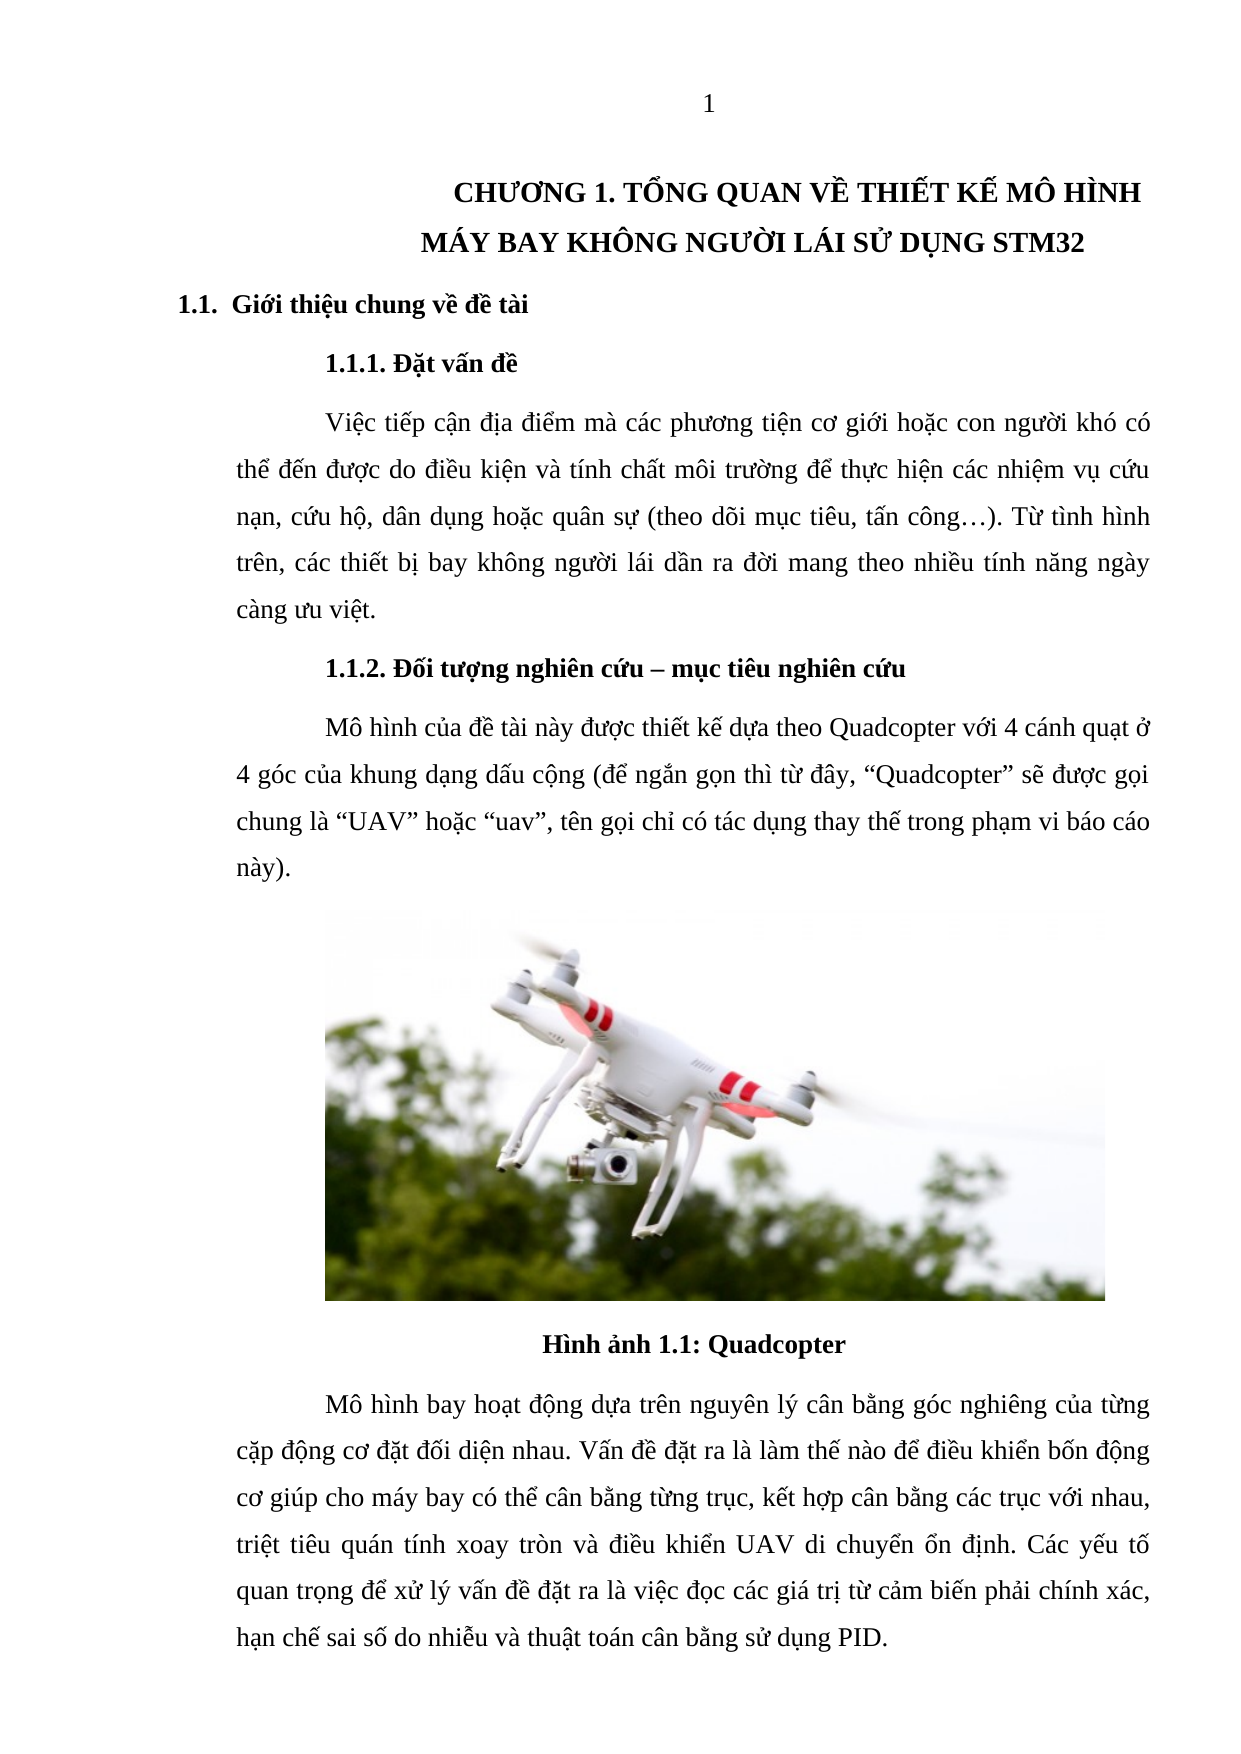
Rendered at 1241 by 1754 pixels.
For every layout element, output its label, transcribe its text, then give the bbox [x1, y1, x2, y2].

text Việc tiếp cận địa điểm mà các phương tiện cơ giới hoặc con người khó có thể đến được do điều kiện và tính chất môi trường để thực hiện các nhiệm vụ cứu nạn, cứu hộ, dân dụng hoặc quân sự (theo dõi mục tiêu, tấn công…). Từ tình hình trên, các thiết bị bay không người lái dần ra đời mang theo nhiều tính năng ngày càng ưu việt. [236, 406, 1152, 624]
text Mô hình của đề tài này được thiết kế dựa theo Quadcopter với 4 cánh quạt ở 4 góc của khung dạng dấu cộng (để ngắn gọn thì từ đây, “Quadcopter” sẽ được gọi chung là “UAV” hoặc “uav”, tên gọi chỉ có tác dụng thay thế trong phạm vi báo cáo này). [236, 711, 1152, 882]
text Hình ảnh 1.1: Quadcopter [177, 1328, 1152, 1360]
subtitle Giới thiệu chung về đề tài [177, 288, 1152, 319]
text Mô hình bay hoạt động dựa trên nguyên lý cân bằng góc nghiêng của từng cặp động cơ đặt đối diện nhau. Vấn đề đặt ra là làm thế nào để điều khiển bốn động cơ giúp cho máy bay có thể cân bằng từng trục, kết hợp cân bằng các trục với nhau, triệt tiêu quán tính xoay tròn và điều khiển UAV di chuyển ổn định. Các yếu tố quan trọng để xử lý vấn đề đặt ra là việc đọc các giá trị từ cảm biến phải chính xác, hạn chế sai số do nhiễu và thuật toán cân bằng sử dụng PID. [236, 1388, 1152, 1652]
subtitle Đặt vấn đề [236, 347, 1152, 378]
subtitle Đối tượng nghiên cứu – mục tiêu nghiên cứu [236, 652, 1152, 683]
subtitle TỔNG QUAN VỀ THIẾT KẾ MÔ HÌNH MÁY BAY KHÔNG NGƯỜI LÁI SỬ DỤNG STM32 [354, 175, 1152, 259]
picture [325, 910, 1105, 1301]
